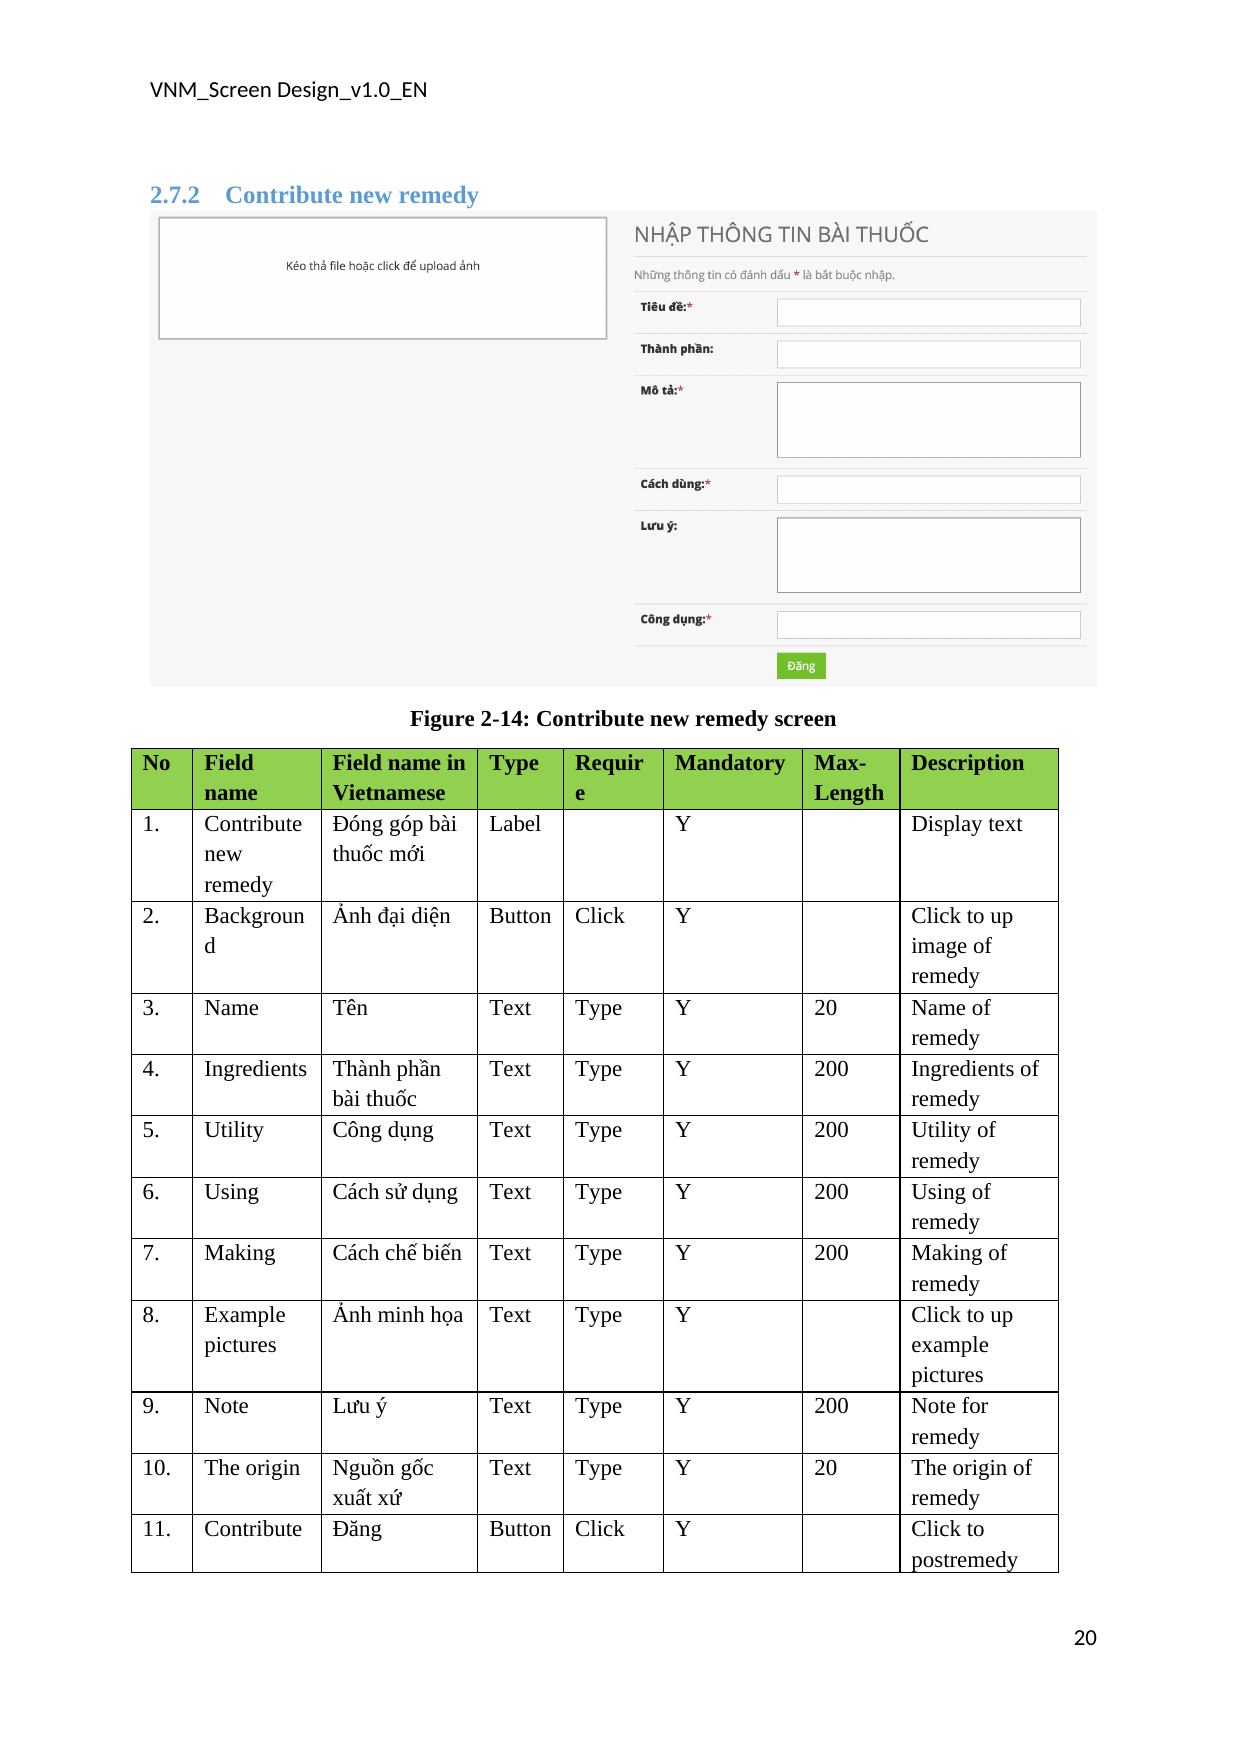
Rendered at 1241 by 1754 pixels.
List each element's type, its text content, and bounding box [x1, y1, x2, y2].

table_cell Tên [322, 994, 477, 1054]
table_cell Note for remedy [901, 1393, 1058, 1453]
table_cell 10. [132, 1454, 192, 1514]
table_cell Y [664, 1515, 802, 1572]
table_cell Y [664, 902, 802, 992]
table_cell Click [564, 902, 663, 992]
table_cell 4. [132, 1055, 192, 1115]
table_cell Cách sử dụng [322, 1178, 477, 1238]
table_cell Lưu ý [322, 1393, 477, 1453]
table_cell The origin of remedy [901, 1454, 1058, 1514]
table_cell Type [564, 1301, 663, 1391]
table_cell 5. [132, 1116, 192, 1177]
table_cell Text [478, 1178, 563, 1238]
table_cell Utility [193, 1116, 321, 1177]
table_cell Cách chế biến [322, 1239, 477, 1300]
table_cell Text [478, 1454, 563, 1514]
table_cell Y [664, 994, 802, 1054]
table_cell Thành phần bài thuốc [322, 1055, 477, 1115]
table_header Type [478, 749, 563, 809]
table_cell Y [664, 1116, 802, 1177]
table_cell 7. [132, 1239, 192, 1300]
table_cell Đóng góp bài thuốc mới [322, 810, 477, 901]
table_cell Type [564, 1178, 663, 1238]
table_cell Name of remedy [901, 994, 1058, 1054]
table_cell Click to up image of remedy [901, 902, 1058, 992]
table_cell Type [564, 1454, 663, 1514]
table_cell Type [564, 1239, 663, 1300]
table_cell Text [478, 1239, 563, 1300]
table_cell Note [193, 1393, 321, 1453]
table_cell Background [193, 902, 321, 992]
table_cell Label [478, 810, 563, 901]
table_cell [803, 1515, 899, 1572]
table_cell Text [478, 1055, 563, 1115]
table_cell Công dụng [322, 1116, 477, 1177]
table_cell Text [478, 1393, 563, 1453]
table_cell Contribute [193, 1515, 321, 1572]
table_cell Đăng [322, 1515, 477, 1572]
table_cell [564, 810, 663, 901]
table_cell Ingredients [193, 1055, 321, 1115]
table_cell Making of remedy [901, 1239, 1058, 1300]
table_cell Contribute new remedy [193, 810, 321, 901]
table_cell 6. [132, 1178, 192, 1238]
table_cell Type [564, 1116, 663, 1177]
table_cell Type [564, 1055, 663, 1115]
table_cell 200 [803, 1393, 899, 1453]
table_cell The origin [193, 1454, 321, 1514]
table_cell Ảnh đại diện [322, 902, 477, 992]
table_cell Using [193, 1178, 321, 1238]
table_cell Making [193, 1239, 321, 1300]
table_header Description [901, 749, 1058, 809]
table_cell [803, 902, 899, 992]
table_cell 8. [132, 1301, 192, 1391]
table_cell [901, 1515, 1058, 1572]
table_header Max-Length [803, 749, 899, 809]
table_cell Name [193, 994, 321, 1054]
table_cell [803, 810, 899, 901]
table_cell 200 [803, 1116, 899, 1177]
table_cell Ingredients of remedy [901, 1055, 1058, 1115]
table_cell 11. [132, 1515, 192, 1572]
table_cell 200 [803, 1055, 899, 1115]
subtitle Contribute new remedy [150, 180, 1097, 209]
table_cell Ảnh minh họa [322, 1301, 477, 1391]
table_header No [132, 749, 192, 809]
table_cell Text [478, 994, 563, 1054]
table_cell Y [664, 1393, 802, 1453]
table_header Mandatory [664, 749, 802, 809]
table_header Field name [193, 749, 321, 809]
picture [150, 211, 1097, 687]
table_cell 9. [132, 1393, 192, 1453]
table_cell Text [478, 1301, 563, 1391]
table_cell 200 [803, 1178, 899, 1238]
table_cell Y [664, 1239, 802, 1300]
table_cell 20 [803, 994, 899, 1054]
table_cell Y [664, 810, 802, 901]
table_cell 2. [132, 902, 192, 992]
table_cell Display text [901, 810, 1058, 901]
table_header Require [564, 749, 663, 809]
table_cell Y [664, 1178, 802, 1238]
table_cell Y [664, 1055, 802, 1115]
table_cell Button [478, 902, 563, 992]
table_cell Text [478, 1116, 563, 1177]
table_cell Y [664, 1301, 802, 1391]
table_cell [803, 1301, 899, 1391]
table_cell Y [664, 1454, 802, 1514]
table_cell Utility of remedy [901, 1116, 1058, 1177]
table_cell Using of remedy [901, 1178, 1058, 1238]
table_cell 200 [803, 1239, 899, 1300]
table_cell 20 [803, 1454, 899, 1514]
table_cell Nguồn gốc xuất xứ [322, 1454, 477, 1514]
table_header Field name in Vietnamese [322, 749, 477, 809]
table_cell Button [478, 1515, 563, 1572]
table_cell 3. [132, 994, 192, 1054]
table_cell Type [564, 1393, 663, 1453]
table_cell Click to up example pictures [901, 1301, 1058, 1391]
table_cell Example pictures [193, 1301, 321, 1391]
table_cell 1. [132, 810, 192, 901]
table_cell Click [564, 1515, 663, 1572]
table_cell Type [564, 994, 663, 1054]
